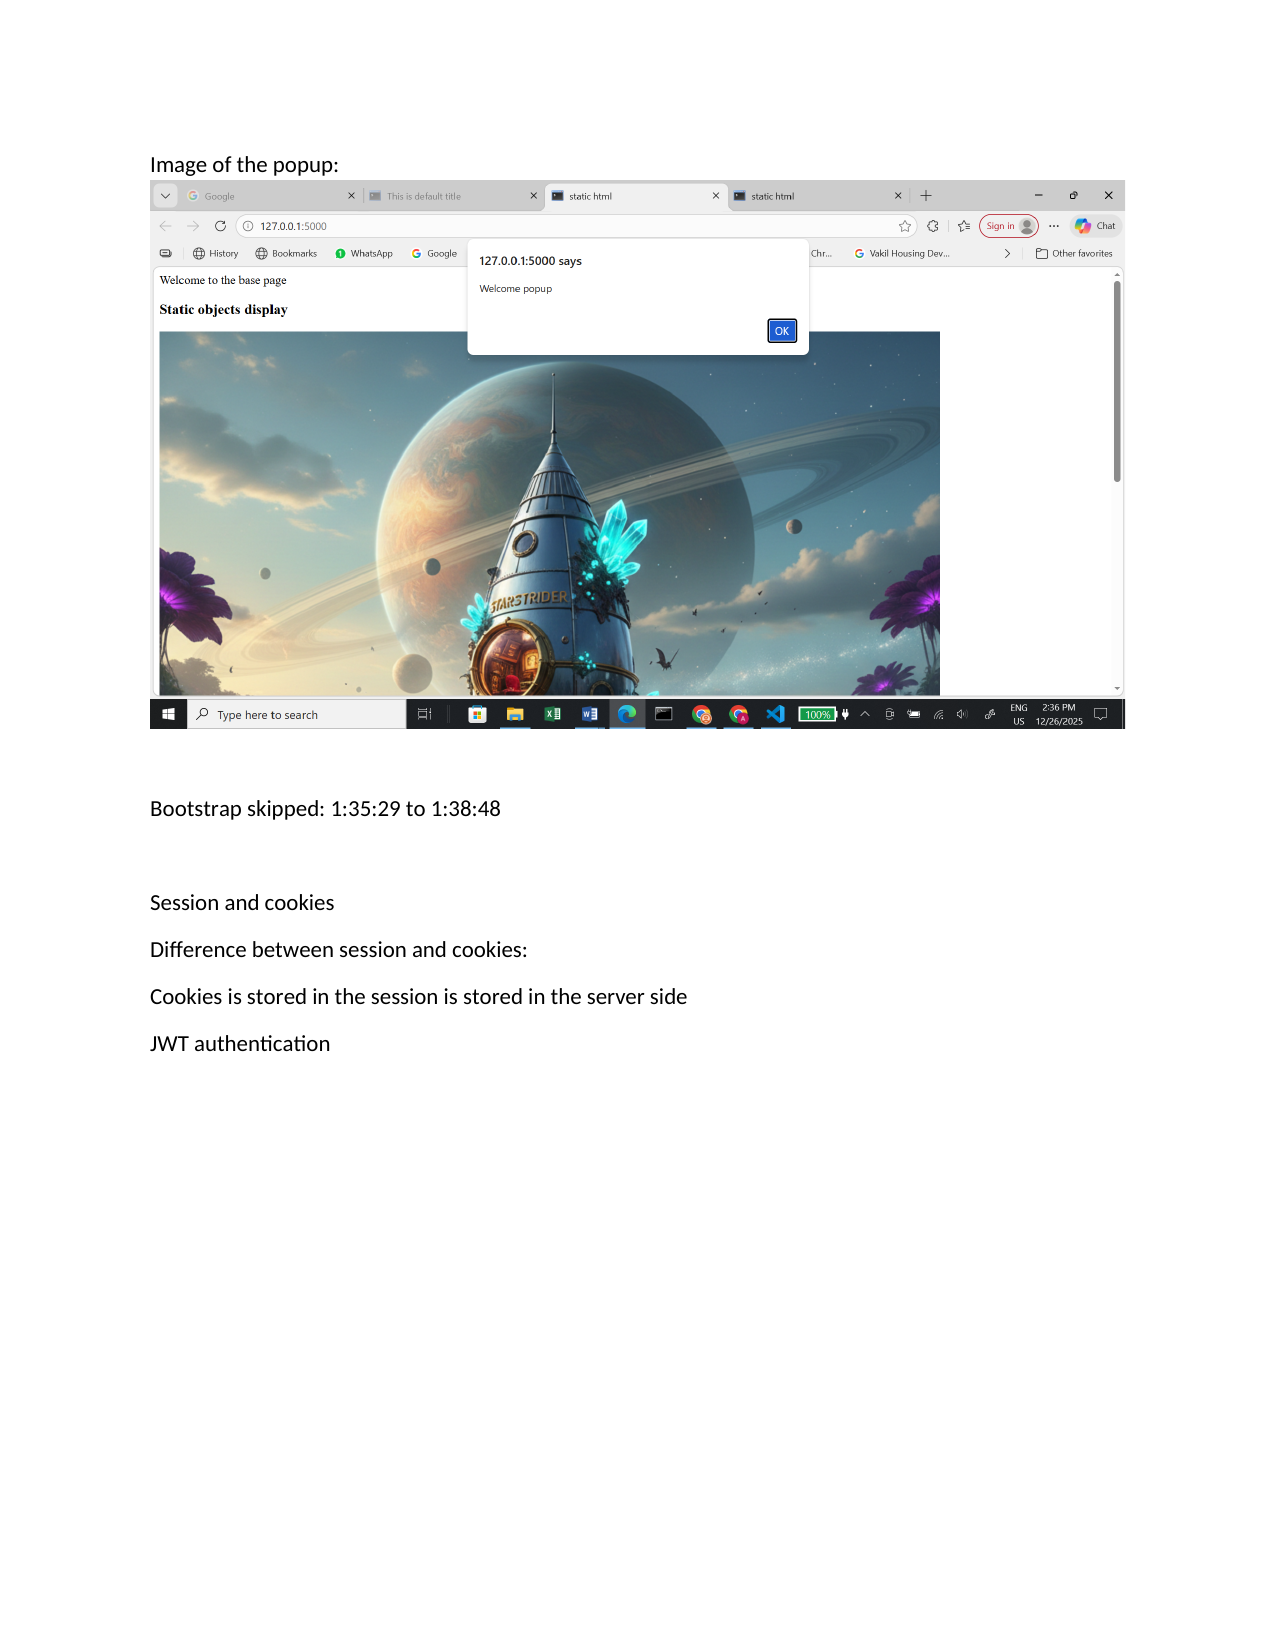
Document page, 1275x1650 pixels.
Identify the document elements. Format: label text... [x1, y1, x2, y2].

picture [150, 180, 1125, 729]
text Image of the popup: [150, 150, 1125, 180]
text Difference between session and cookies: [150, 935, 1125, 963]
text Session and cookies [150, 888, 1125, 916]
text JWT authentication [150, 1029, 1125, 1057]
text Bootstrap skipped: 1:35:29 to 1:38:48 [150, 794, 1125, 822]
text Cookies is stored in the session is stored in the server side [150, 982, 1125, 1010]
